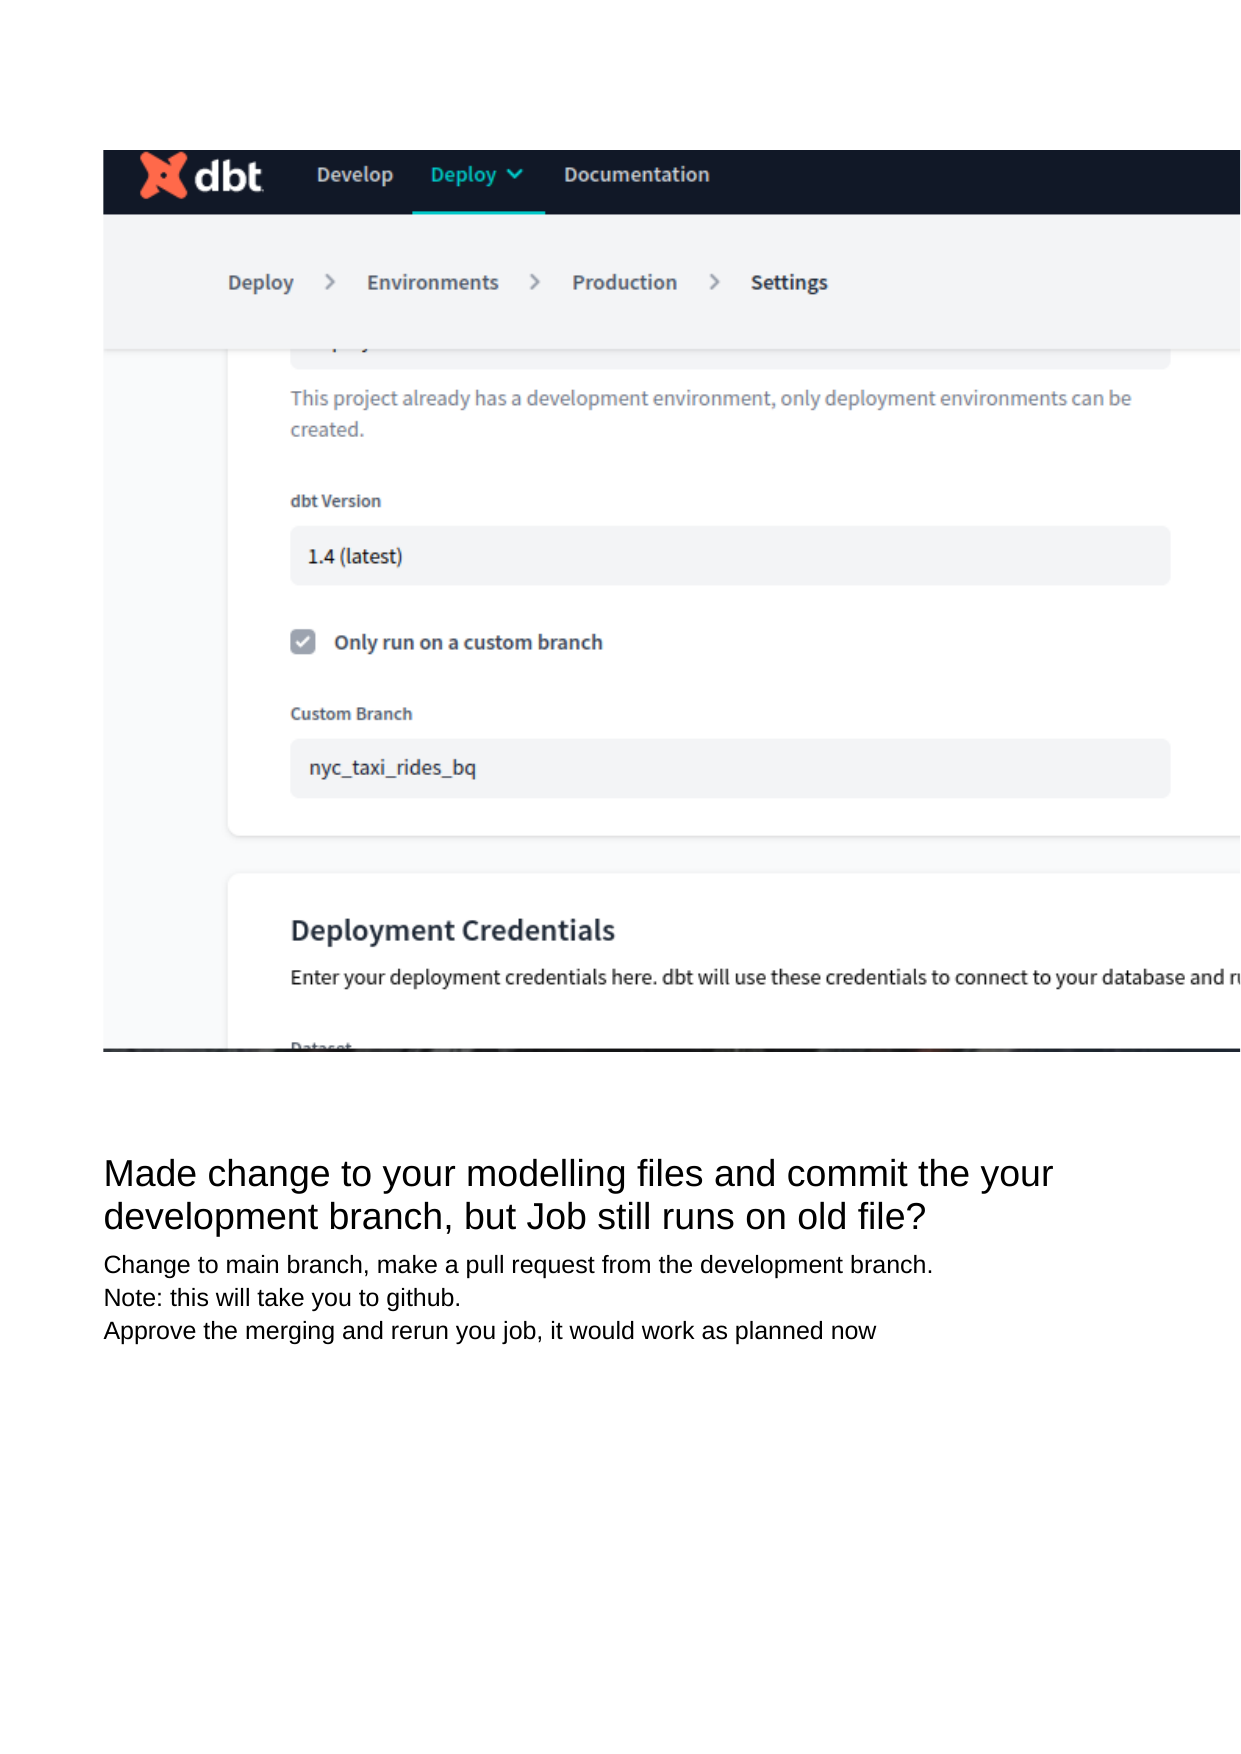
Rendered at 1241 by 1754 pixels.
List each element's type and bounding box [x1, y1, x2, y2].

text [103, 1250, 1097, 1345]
picture [103, 150, 1241, 1052]
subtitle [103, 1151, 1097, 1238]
